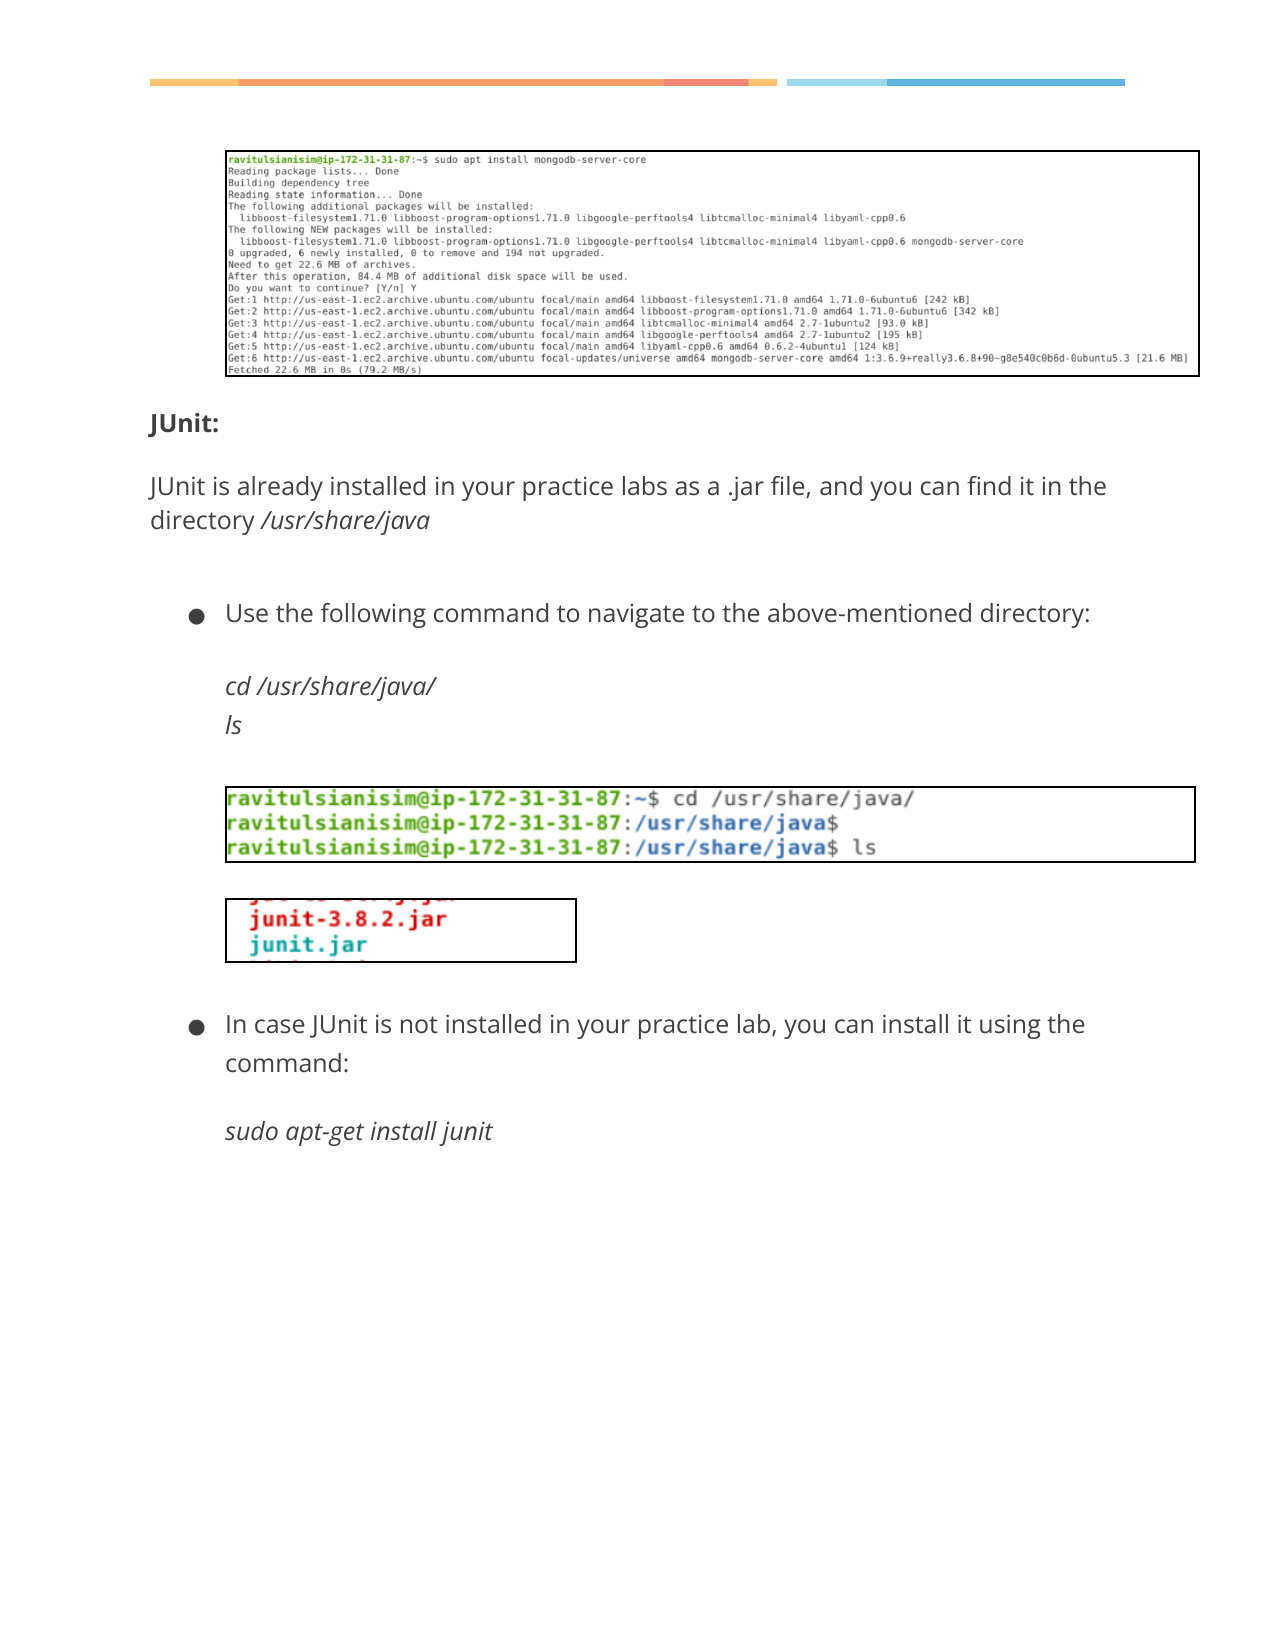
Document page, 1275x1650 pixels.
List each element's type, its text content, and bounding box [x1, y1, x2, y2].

text JUnit is already installed in your practice labs as a .jar file, and you can find it in the directory /usr/share/java [150, 468, 1125, 537]
text JUnit: [150, 406, 1125, 440]
picture [227, 788, 1194, 861]
text ls [225, 708, 1125, 742]
picture [150, 79, 1125, 86]
picture [227, 900, 575, 961]
text sudo apt-get install junit [225, 1113, 1125, 1147]
picture [227, 152, 1198, 375]
list In case JUnit is not installed in your practice lab, you can install it using the command: [187, 1003, 1125, 1079]
list Use the following command to navigate to the above-mentioned directory: [187, 592, 1125, 634]
text cd /usr/share/java/ [225, 668, 1125, 702]
